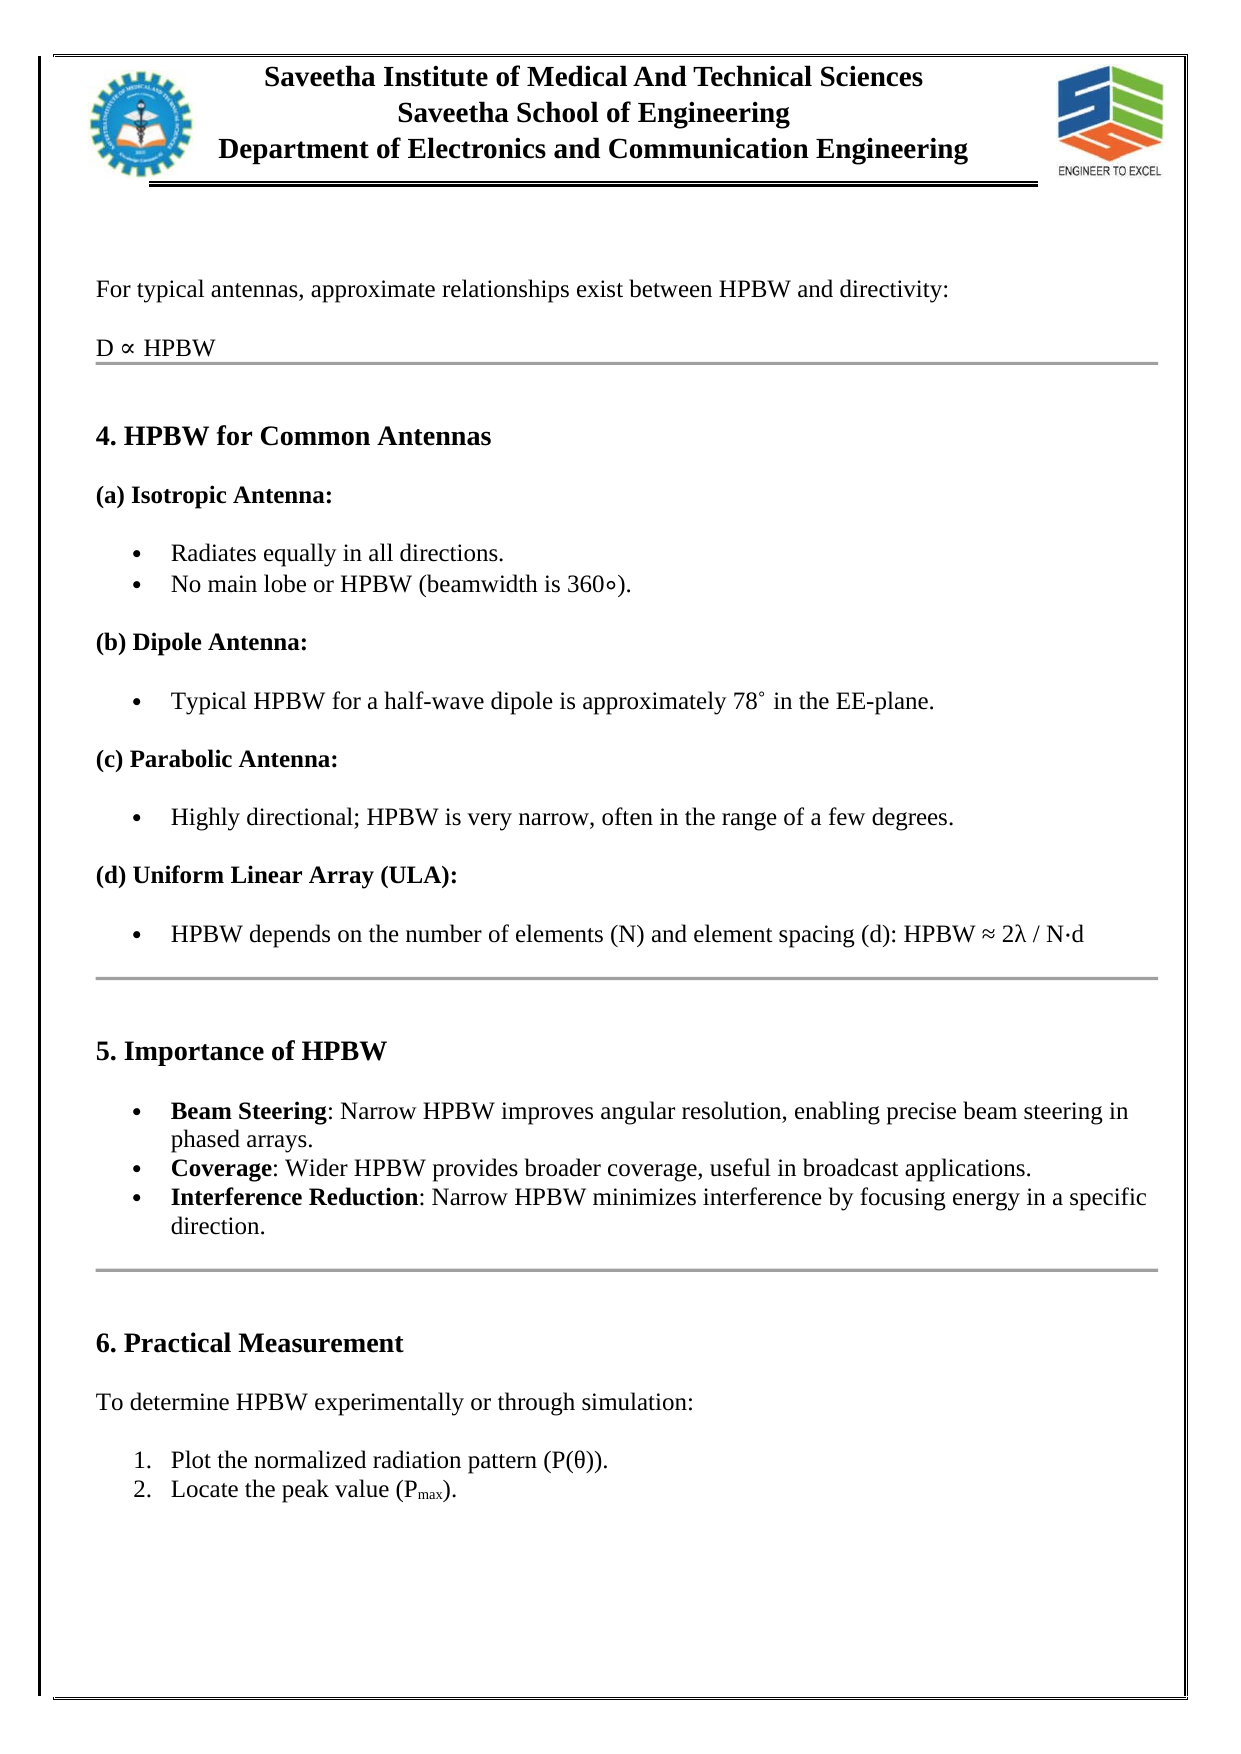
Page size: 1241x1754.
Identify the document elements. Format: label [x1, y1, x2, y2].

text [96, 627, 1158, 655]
picture [1056, 64, 1164, 179]
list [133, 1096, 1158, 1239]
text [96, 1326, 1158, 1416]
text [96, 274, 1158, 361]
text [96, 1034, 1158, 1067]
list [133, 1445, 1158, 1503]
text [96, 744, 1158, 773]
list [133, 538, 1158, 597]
picture [88, 70, 197, 179]
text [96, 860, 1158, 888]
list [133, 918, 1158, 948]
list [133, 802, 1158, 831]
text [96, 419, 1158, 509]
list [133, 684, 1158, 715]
